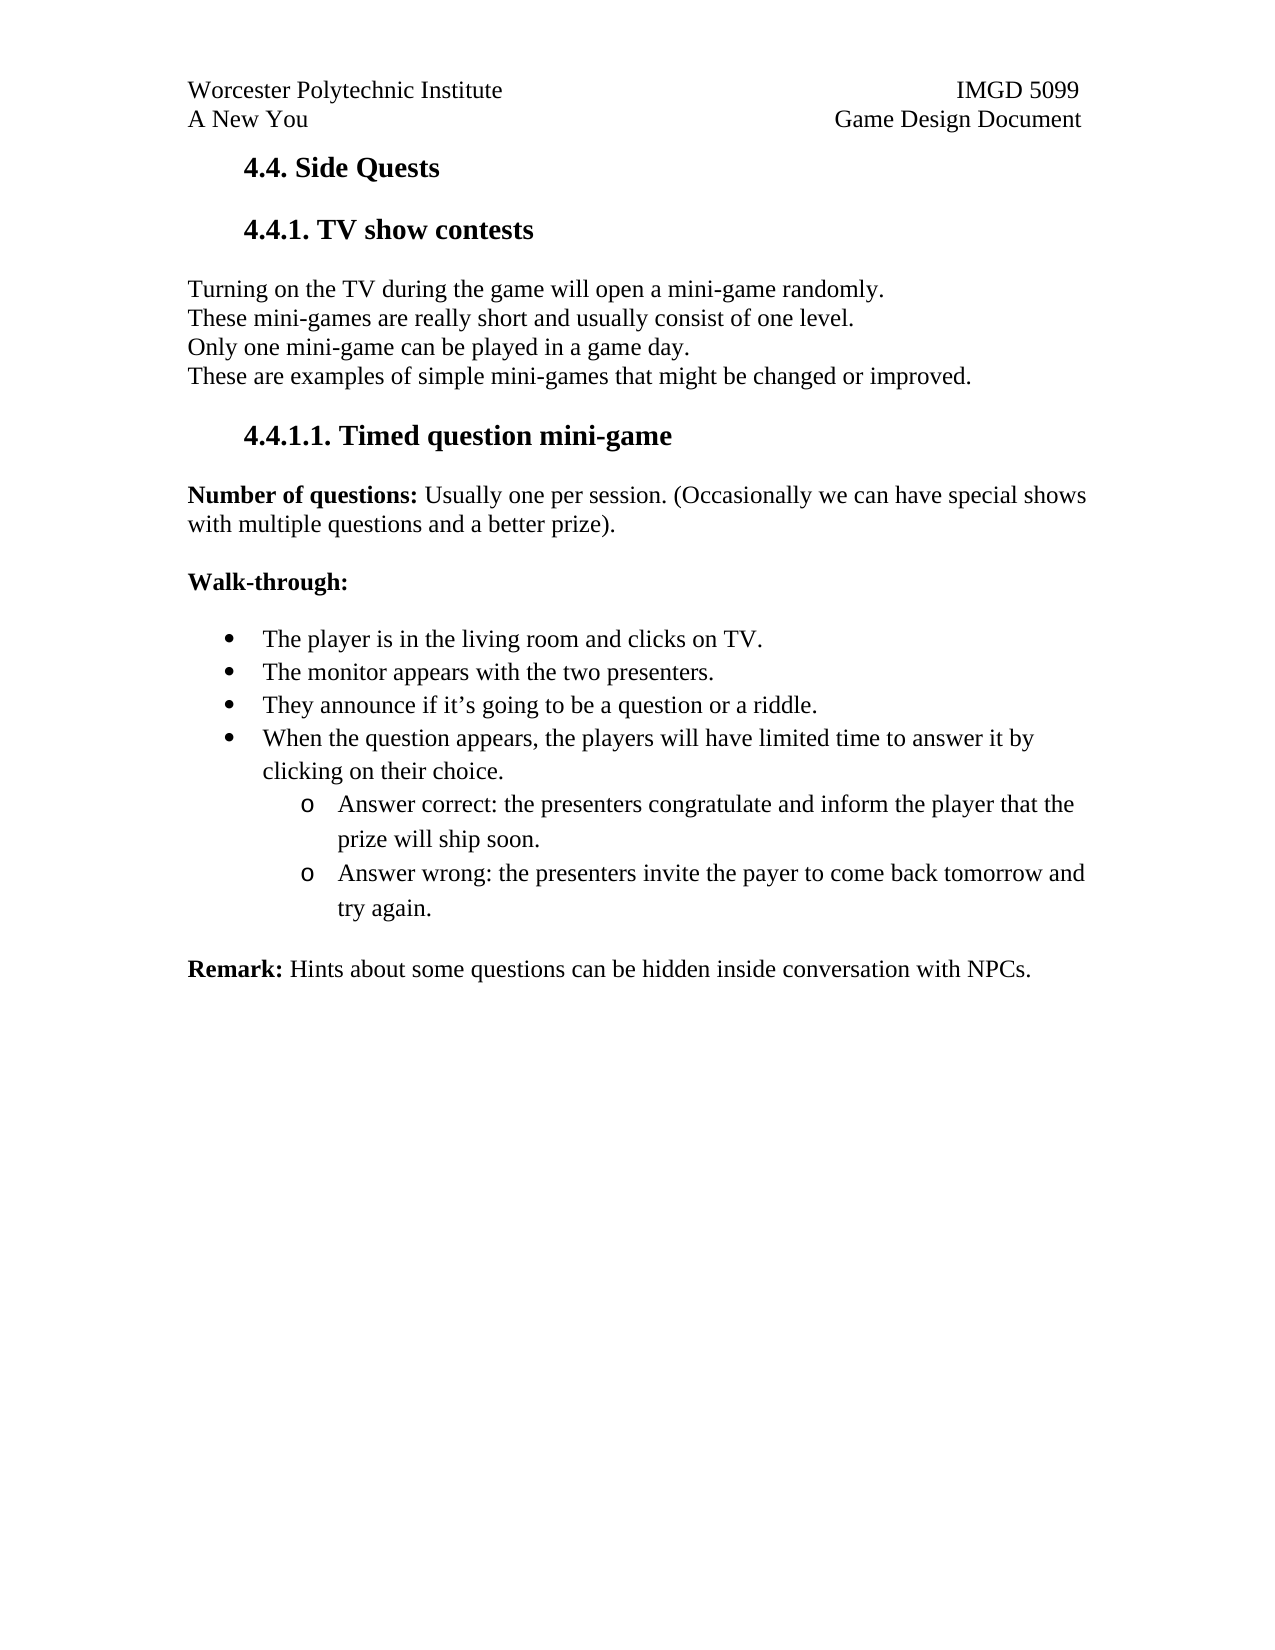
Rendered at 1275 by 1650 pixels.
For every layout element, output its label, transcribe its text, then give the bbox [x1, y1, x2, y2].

list They announce if it’s going to be a question or a riddle. [225, 690, 1087, 719]
text These are examples of simple mini-games that might be changed or improved. [187, 361, 1087, 389]
text Only one mini-game can be played in a game day. [187, 332, 1087, 361]
list When the question appears, the players will have limited time to answer it by clicking on their choice. [225, 723, 1087, 785]
text 4.4.1. TV show contests [244, 212, 1087, 246]
list The player is in the living room and clicks on TV. [225, 624, 1087, 653]
text Number of questions: Usually one per session. (Occasionally we can have special shows with multiple questions and a better prize). [187, 481, 1087, 538]
list Answer wrong: the presenters invite the payer to come back tomorrow and try again. [300, 858, 1087, 921]
list The monitor appears with the two presenters. [225, 657, 1087, 686]
text Remark: Hints about some questions can be hidden inside conversation with NPCs. [187, 954, 1087, 983]
list Answer correct: the presenters congratulate and inform the player that the prize will ship soon. [300, 789, 1087, 853]
text Turning on the TV during the game will open a mini-game randomly. [187, 274, 1087, 303]
text Walk-through: [187, 567, 1087, 596]
text These mini-games are really short and usually consist of one level. [187, 303, 1087, 332]
text 4.4.1.1. Timed question mini-game [244, 418, 1087, 452]
text 4.4. Side Quests [244, 150, 1087, 183]
